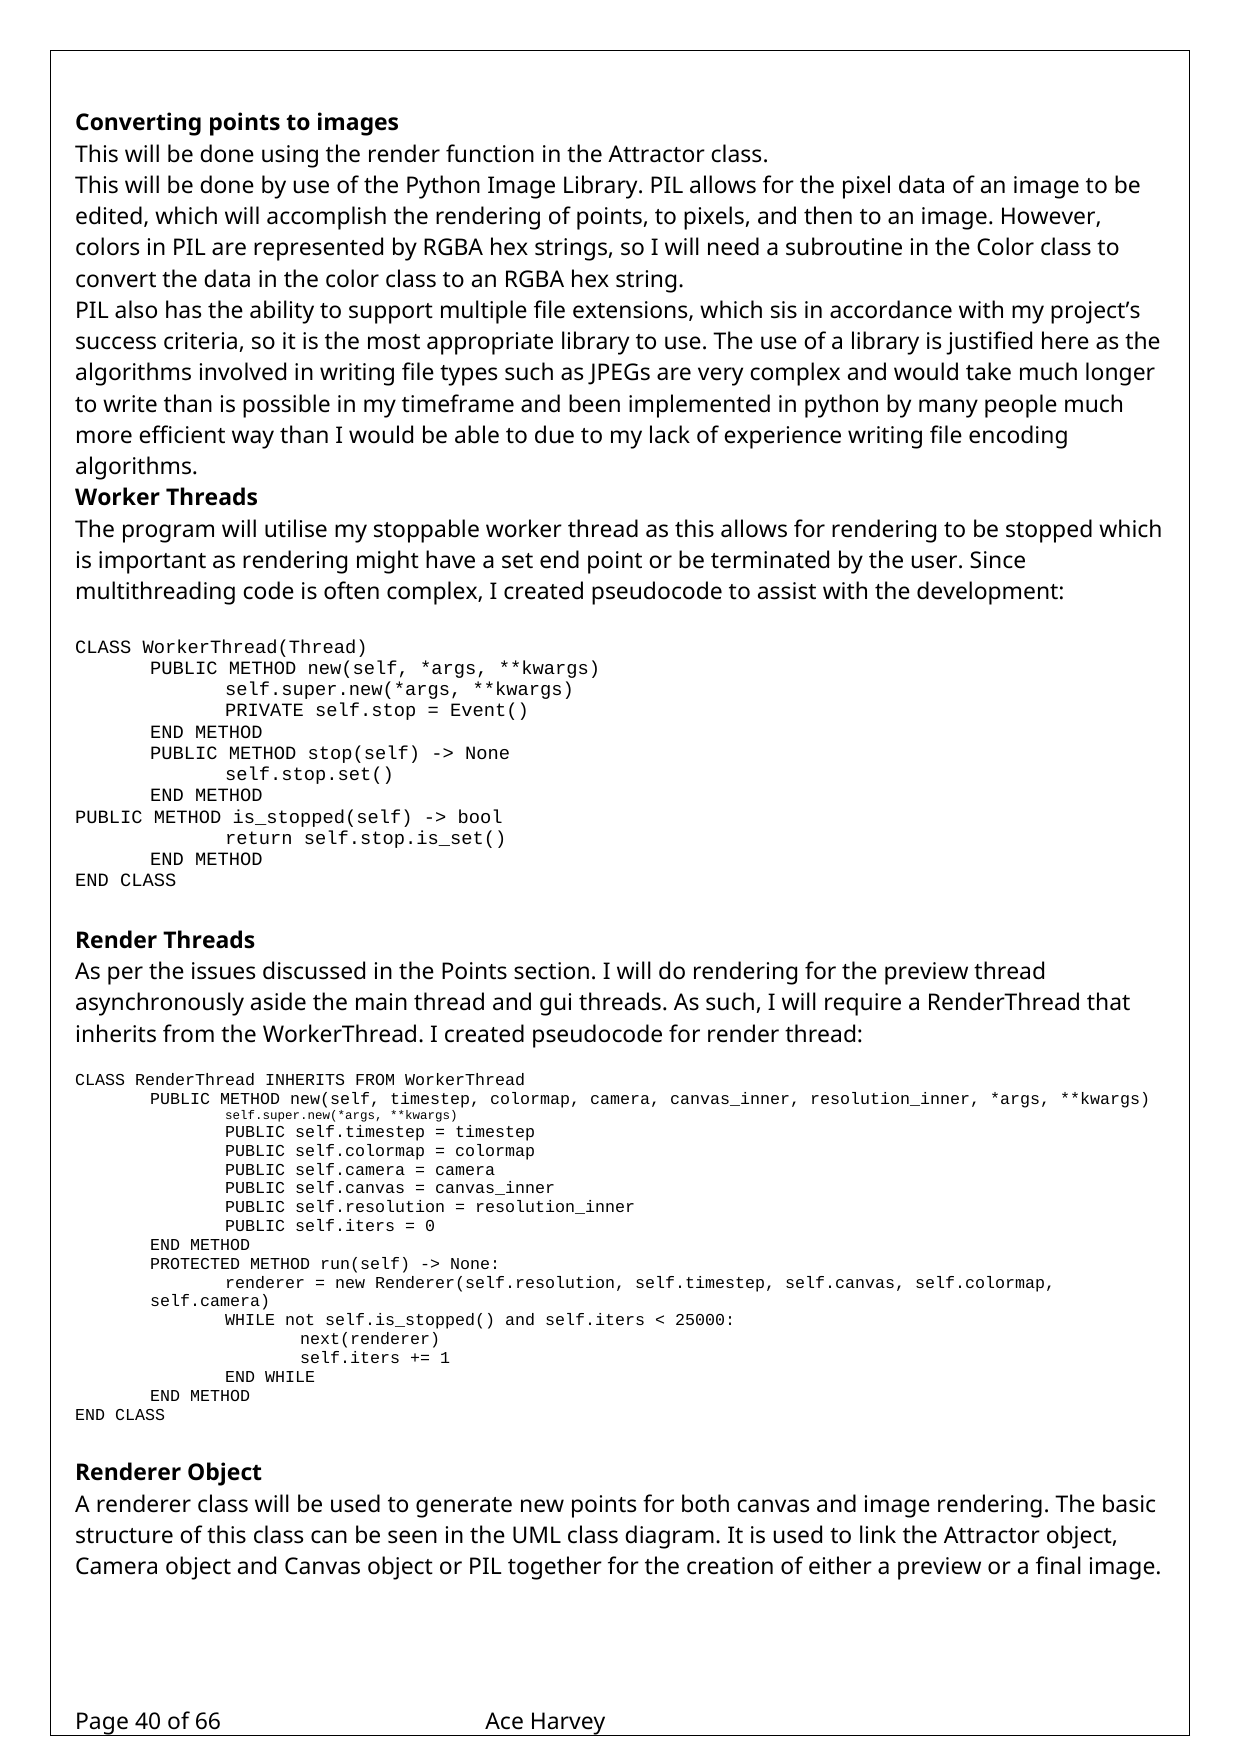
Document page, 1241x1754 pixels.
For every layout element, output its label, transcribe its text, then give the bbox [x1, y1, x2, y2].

text This will be done by use of the Python Image Library. PIL allows for the pixel data of an image to be edited, which will accomplish the rendering of points, to pixels, and then to an image. However, colors in PIL are represented by RGBA hex strings, so I will need a subroutine in the Color class to convert the data in the color class to an RGBA hex string. [75, 169, 1165, 294]
text PUBLIC self.canvas = canvas_inner [150, 1180, 1165, 1199]
text END CLASS [75, 1406, 1165, 1425]
text renderer = new Renderer(self.resolution, self.timestep, self.canvas, self.colormap, self.camera) [150, 1274, 1165, 1312]
text PROTECTED METHOD run(self) -> None: [75, 1255, 1165, 1274]
text PUBLIC METHOD new(self, timestep, colormap, camera, canvas_inner, resolution_inner, *args, **kwargs) [75, 1090, 1165, 1109]
text self.iters += 1 [225, 1349, 1165, 1368]
text self.stop.set() [75, 765, 1165, 786]
text self.super.new(*args, **kwargs) [75, 680, 1165, 701]
text Render Threads [75, 924, 1165, 955]
text Worker Threads [75, 481, 1165, 512]
text A renderer class will be used to generate new points for both canvas and image rendering. The basic structure of this class can be seen in the UML class diagram. It is used to link the Attractor object, Camera object and Canvas object or PIL together for the creation of either a preview or a final image. [75, 1487, 1165, 1581]
text END WHILE [75, 1368, 1165, 1387]
text END METHOD [75, 1236, 1165, 1255]
text next(renderer) [225, 1331, 1165, 1349]
text PIL also has the ability to support multiple file extensions, which sis in accordance with my project’s success criteria, so it is the most appropriate library to use. The use of a library is justified here as the algorithms involved in writing file types such as JPEGs are very complex and would take much longer to write than is possible in my timeframe and been implemented in python by many people much more efficient way than I would be able to due to my lack of experience writing file encoding algorithms. [75, 294, 1165, 481]
text PUBLIC self.timestep = timestep [150, 1123, 1165, 1142]
text This will be done using the render function in the Attractor class. [75, 137, 1165, 169]
text The program will utilise my stoppable worker thread as this allows for rendering to be stopped which is important as rendering might have a set end point or be terminated by the user. Since multithreading code is often complex, I created pseudocode to assist with the development: [75, 512, 1165, 606]
text return self.stop.is_set() [75, 829, 1165, 850]
text PUBLIC self.colormap = colormap [150, 1142, 1165, 1161]
text END METHOD [75, 850, 1165, 871]
text PUBLIC self.resolution = resolution_inner [150, 1199, 1165, 1218]
text self.super.new(*args, **kwargs) [150, 1109, 1165, 1123]
text CLASS RenderThread INHERITS FROM WorkerThread [75, 1071, 1165, 1090]
text CLASS WorkerThread(Thread) [75, 637, 1165, 659]
text Renderer Object [75, 1456, 1165, 1487]
text PUBLIC METHOD new(self, *args, **kwargs) [75, 659, 1165, 680]
text PUBLIC METHOD is_stopped(self) -> bool [75, 807, 1165, 829]
text PUBLIC self.camera = camera [150, 1161, 1165, 1180]
text PUBLIC METHOD stop(self) -> None [75, 744, 1165, 765]
text PUBLIC self.iters = 0 [150, 1218, 1165, 1236]
text As per the issues discussed in the Points section. I will do rendering for the preview thread asynchronously aside the main thread and gui threads. As such, I will require a RenderThread that inherits from the WorkerThread. I created pseudocode for render thread: [75, 955, 1165, 1049]
text PRIVATE self.stop = Event() [75, 701, 1165, 722]
text END METHOD [75, 1387, 1165, 1406]
text END CLASS [75, 871, 1165, 892]
text WHILE not self.is_stopped() and self.iters < 25000: [150, 1312, 1165, 1331]
text END METHOD [75, 786, 1165, 807]
text END METHOD [75, 722, 1165, 744]
text Converting points to images [75, 106, 1165, 137]
